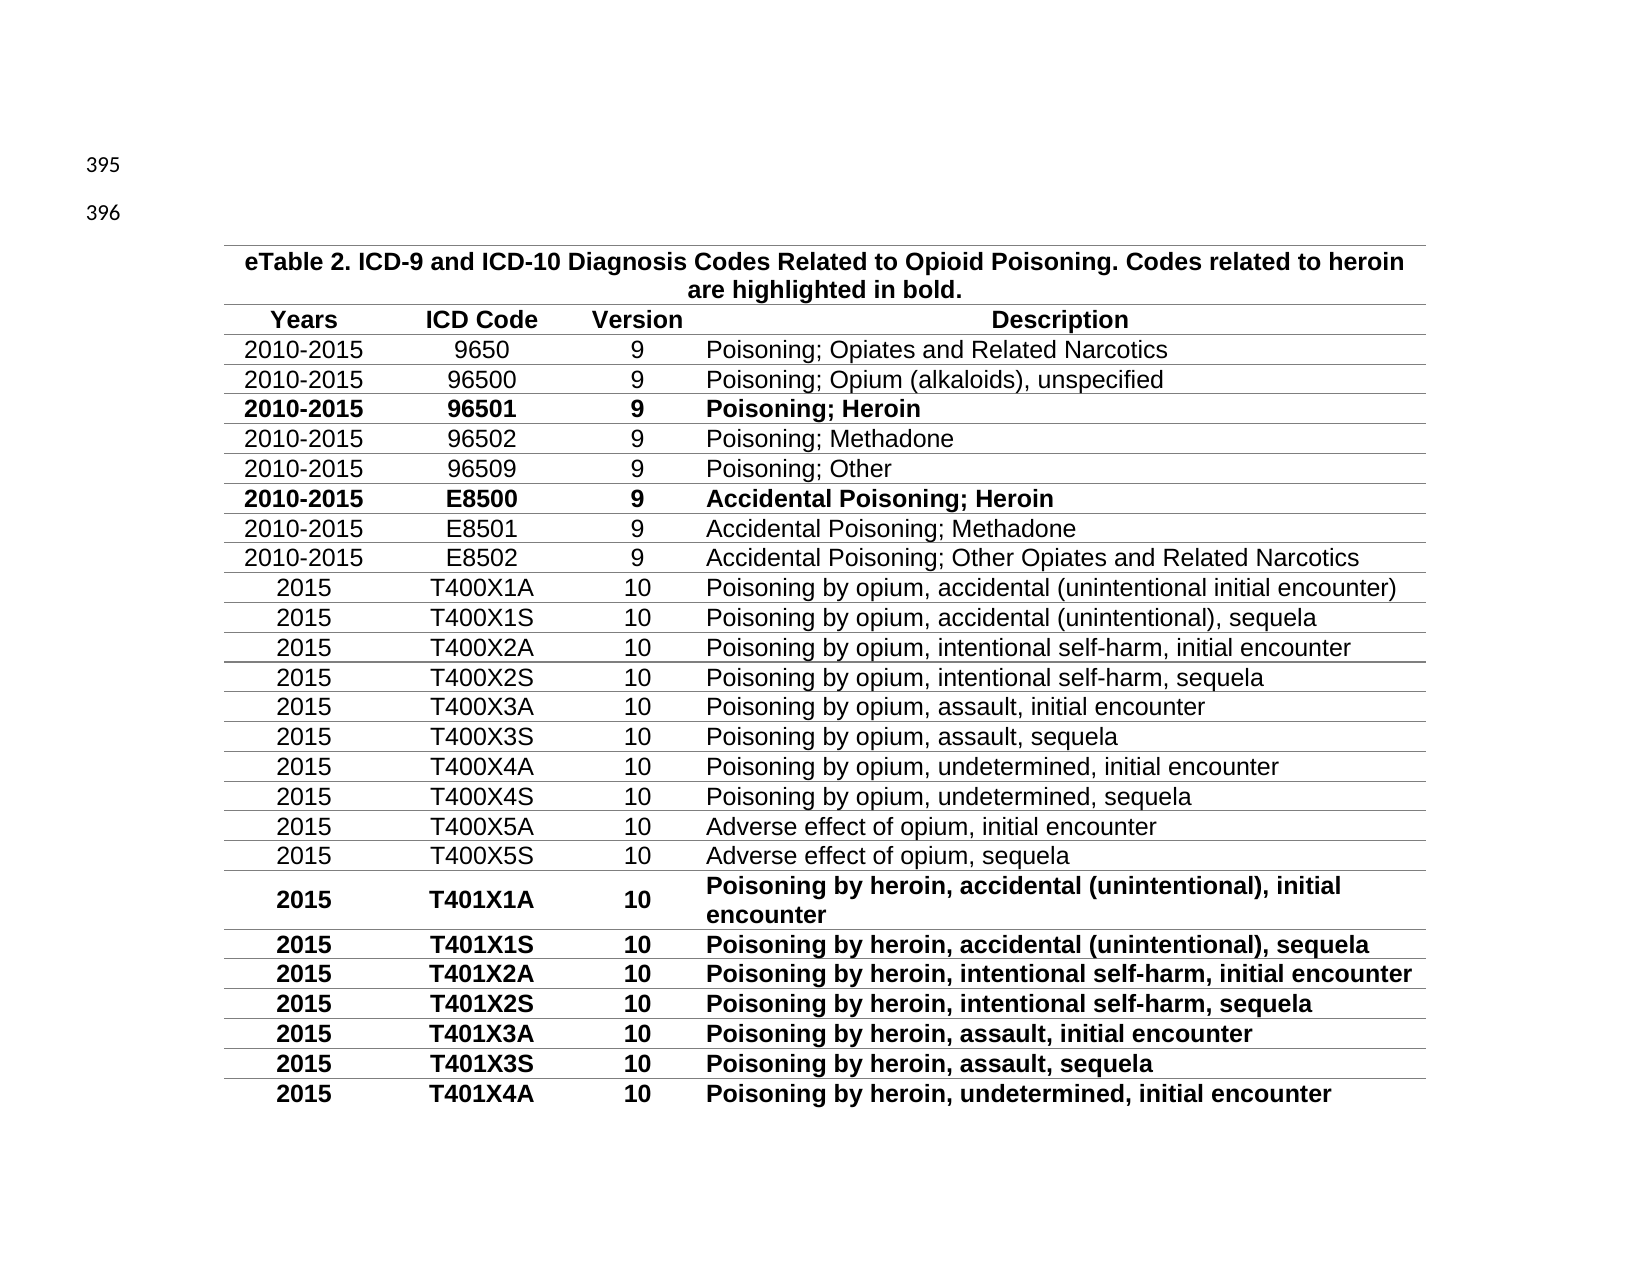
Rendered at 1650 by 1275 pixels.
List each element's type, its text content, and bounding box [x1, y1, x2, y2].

table_cell T400X3S [383, 722, 580, 751]
table_cell 9650 [383, 335, 580, 363]
table_cell Poisoning by opium, undetermined, sequela [695, 782, 1426, 810]
table_cell 2015 [224, 663, 383, 691]
table_cell 2010-2015 [224, 365, 383, 393]
table_cell T400X3A [383, 692, 580, 721]
table_cell 10 [580, 1079, 694, 1107]
table_cell T400X1A [383, 573, 580, 602]
table_cell 2015 [224, 692, 383, 721]
table_cell T401X2S [383, 989, 580, 1018]
table_cell 10 [580, 663, 694, 691]
table_cell 96509 [383, 454, 580, 483]
table_cell E8500 [383, 484, 580, 512]
table_cell Poisoning by heroin, intentional self-harm, sequela [695, 989, 1426, 1018]
table_cell Poisoning by opium, accidental (unintentional), sequela [695, 603, 1426, 632]
table_cell Poisoning by heroin, accidental (unintentional), initial encounter [695, 871, 1426, 928]
table_cell E8501 [383, 514, 580, 542]
table_cell 96500 [383, 365, 580, 393]
table_cell 96501 [383, 394, 580, 423]
table_cell T401X3S [383, 1049, 580, 1077]
table_cell 9 [580, 365, 694, 393]
table_cell 9 [580, 484, 694, 512]
table_cell 10 [580, 841, 694, 870]
table_cell 2015 [224, 722, 383, 751]
table_cell ICD Code [383, 305, 580, 334]
table_cell 2015 [224, 989, 383, 1018]
table_cell E8502 [383, 543, 580, 572]
table_cell Accidental Poisoning; Other Opiates and Related Narcotics [695, 543, 1426, 572]
table_cell 10 [580, 959, 694, 988]
table_cell 2015 [224, 752, 383, 781]
table_cell T400X2S [383, 663, 580, 691]
table_cell 10 [580, 930, 694, 958]
table_cell 2010-2015 [224, 454, 383, 483]
table_cell 2015 [224, 1079, 383, 1107]
table_cell 10 [580, 752, 694, 781]
table_cell 2010-2015 [224, 335, 383, 363]
table_cell 9 [580, 543, 694, 572]
table_cell T401X2A [383, 959, 580, 988]
table_cell T400X5S [383, 841, 580, 870]
table_cell 10 [580, 573, 694, 602]
table_cell Adverse effect of opium, initial encounter [695, 811, 1426, 840]
table_cell Poisoning by opium, assault, sequela [695, 722, 1426, 751]
table_cell 2015 [224, 841, 383, 870]
table_cell 10 [580, 603, 694, 632]
table_cell 10 [580, 1049, 694, 1077]
table_cell Years [224, 305, 383, 334]
table_cell Poisoning; Methadone [695, 424, 1426, 453]
table_cell T400X4A [383, 752, 580, 781]
table_cell 2010-2015 [224, 543, 383, 572]
table_cell 2015 [224, 633, 383, 661]
table_cell Poisoning by opium, intentional self-harm, sequela [695, 663, 1426, 691]
table_cell 10 [580, 722, 694, 751]
table_cell 10 [580, 871, 694, 928]
table_cell 2015 [224, 811, 383, 840]
table_cell T400X1S [383, 603, 580, 632]
table_cell Poisoning; Other [695, 454, 1426, 483]
table_cell Poisoning by heroin, accidental (unintentional), sequela [695, 930, 1426, 958]
table_cell T401X4A [383, 1079, 580, 1107]
table_cell T401X3A [383, 1019, 580, 1048]
table_cell Poisoning; Opium (alkaloids), unspecified [695, 365, 1426, 393]
table_cell 10 [580, 692, 694, 721]
table_cell 2015 [224, 603, 383, 632]
table_cell 10 [580, 989, 694, 1018]
table_cell Poisoning by opium, undetermined, initial encounter [695, 752, 1426, 781]
table_cell 2015 [224, 959, 383, 988]
table_cell Poisoning by opium, assault, initial encounter [695, 692, 1426, 721]
table_cell Poisoning by heroin, assault, initial encounter [695, 1019, 1426, 1048]
table_cell 10 [580, 1019, 694, 1048]
table_cell 2015 [224, 871, 383, 928]
table_cell Accidental Poisoning; Methadone [695, 514, 1426, 542]
table_cell Poisoning by heroin, undetermined, initial encounter [695, 1079, 1426, 1107]
table_cell Poisoning by opium, intentional self-harm, initial encounter [695, 633, 1426, 661]
table_cell Description [695, 305, 1426, 334]
table_cell 9 [580, 454, 694, 483]
table_cell T400X4S [383, 782, 580, 810]
table_cell 96502 [383, 424, 580, 453]
table_cell T400X5A [383, 811, 580, 840]
table_cell Accidental Poisoning; Heroin [695, 484, 1426, 512]
table_cell Poisoning by opium, accidental (unintentional initial encounter) [695, 573, 1426, 602]
table_cell Poisoning by heroin, intentional self-harm, initial encounter [695, 959, 1426, 988]
table_cell Poisoning by heroin, assault, sequela [695, 1049, 1426, 1077]
table_cell 2015 [224, 1049, 383, 1077]
table_cell 9 [580, 514, 694, 542]
table_cell 10 [580, 782, 694, 810]
table_cell 2010-2015 [224, 514, 383, 542]
table_cell 2010-2015 [224, 424, 383, 453]
table_cell 10 [580, 811, 694, 840]
table_cell 2015 [224, 1019, 383, 1048]
table_cell 2015 [224, 782, 383, 810]
table_cell Adverse effect of opium, sequela [695, 841, 1426, 870]
table_cell 10 [580, 633, 694, 661]
table_cell 9 [580, 424, 694, 453]
table_cell T401X1A [383, 871, 580, 928]
table_cell T401X1S [383, 930, 580, 958]
table_cell Poisoning; Opiates and Related Narcotics [695, 335, 1426, 363]
table_cell 2010-2015 [224, 394, 383, 423]
table_cell 9 [580, 394, 694, 423]
table_cell 9 [580, 335, 694, 363]
table_header eTable 2. ICD-9 and ICD-10 Diagnosis Codes Related to Opioid Poisoning. Codes related to heroin are highlighted in bold. [224, 246, 1426, 304]
table_cell 2015 [224, 930, 383, 958]
table_cell Version [580, 305, 694, 334]
table_cell 2010-2015 [224, 484, 383, 512]
table_cell T400X2A [383, 633, 580, 661]
table_cell 2015 [224, 573, 383, 602]
table_cell Poisoning; Heroin [695, 394, 1426, 423]
